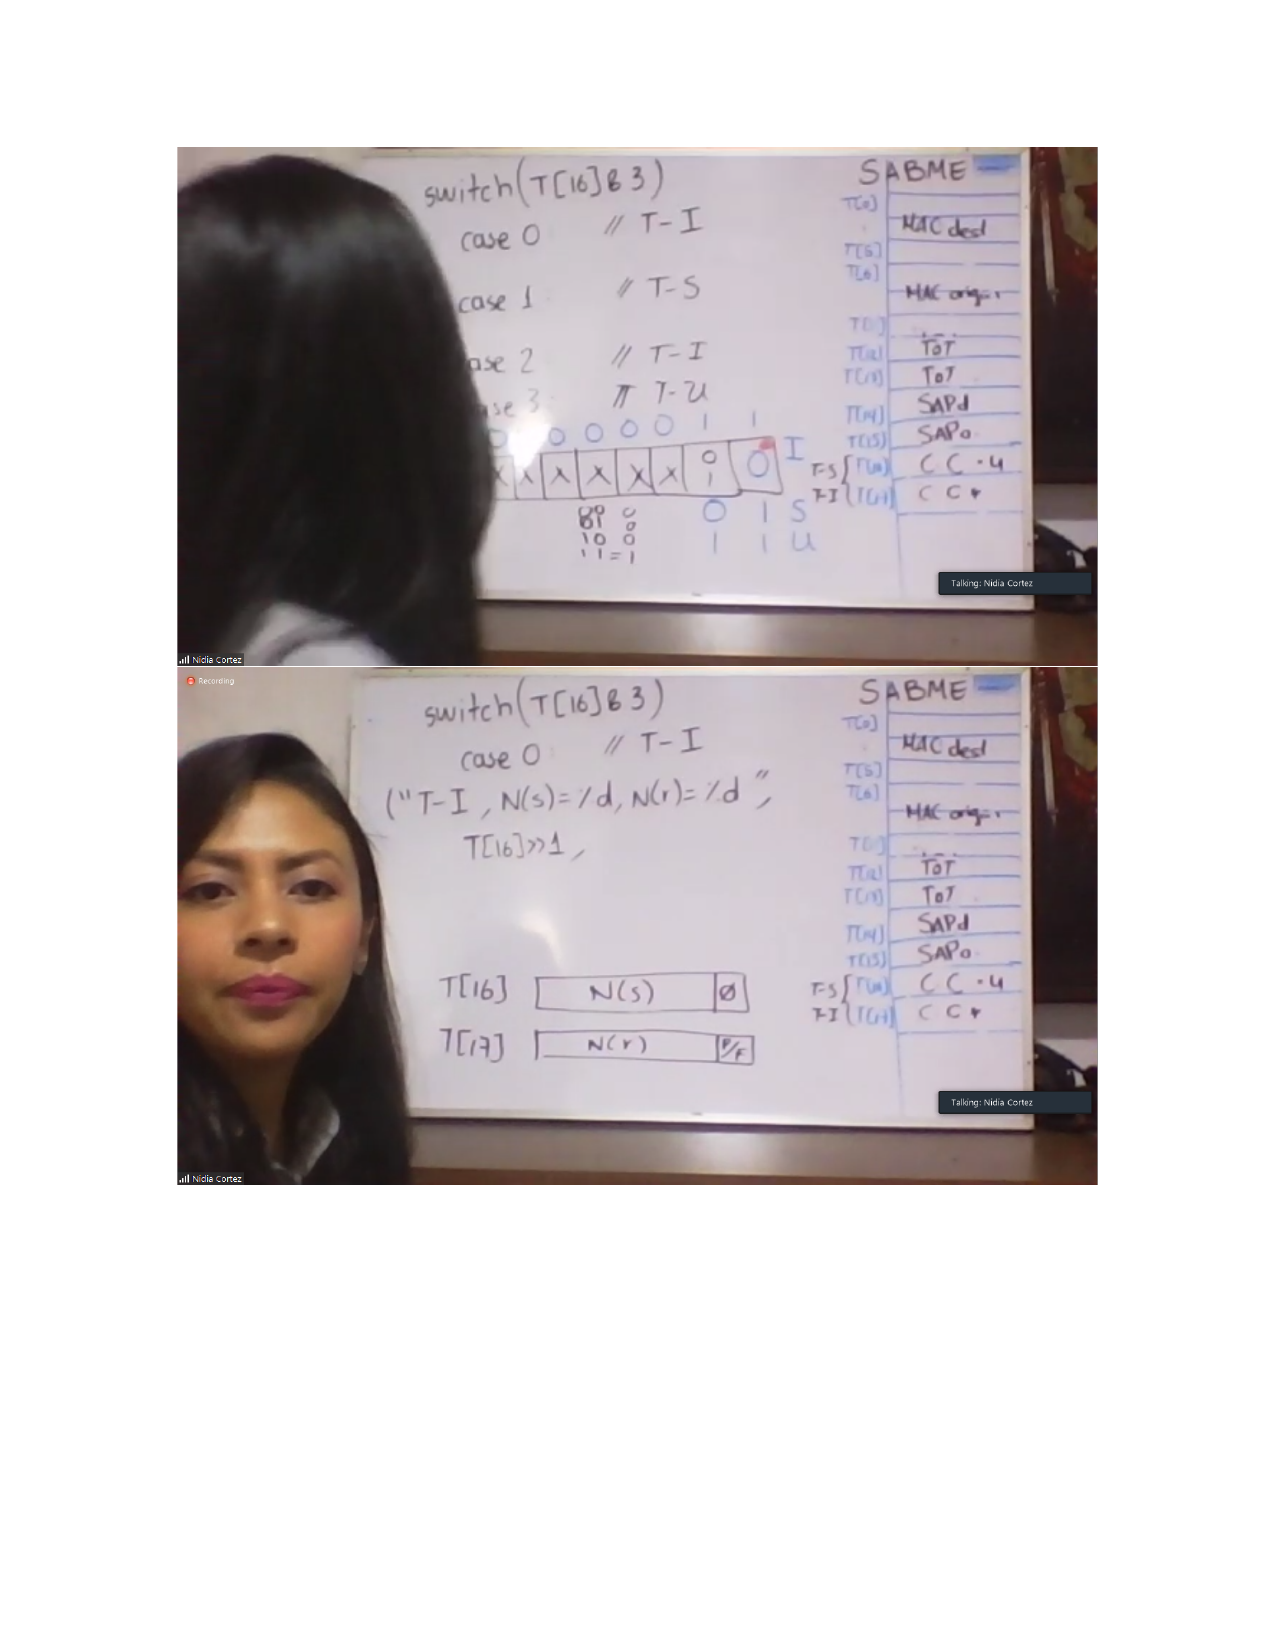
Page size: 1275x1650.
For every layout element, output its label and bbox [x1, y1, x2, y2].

picture [177, 667, 1098, 1185]
picture [177, 147, 1098, 666]
